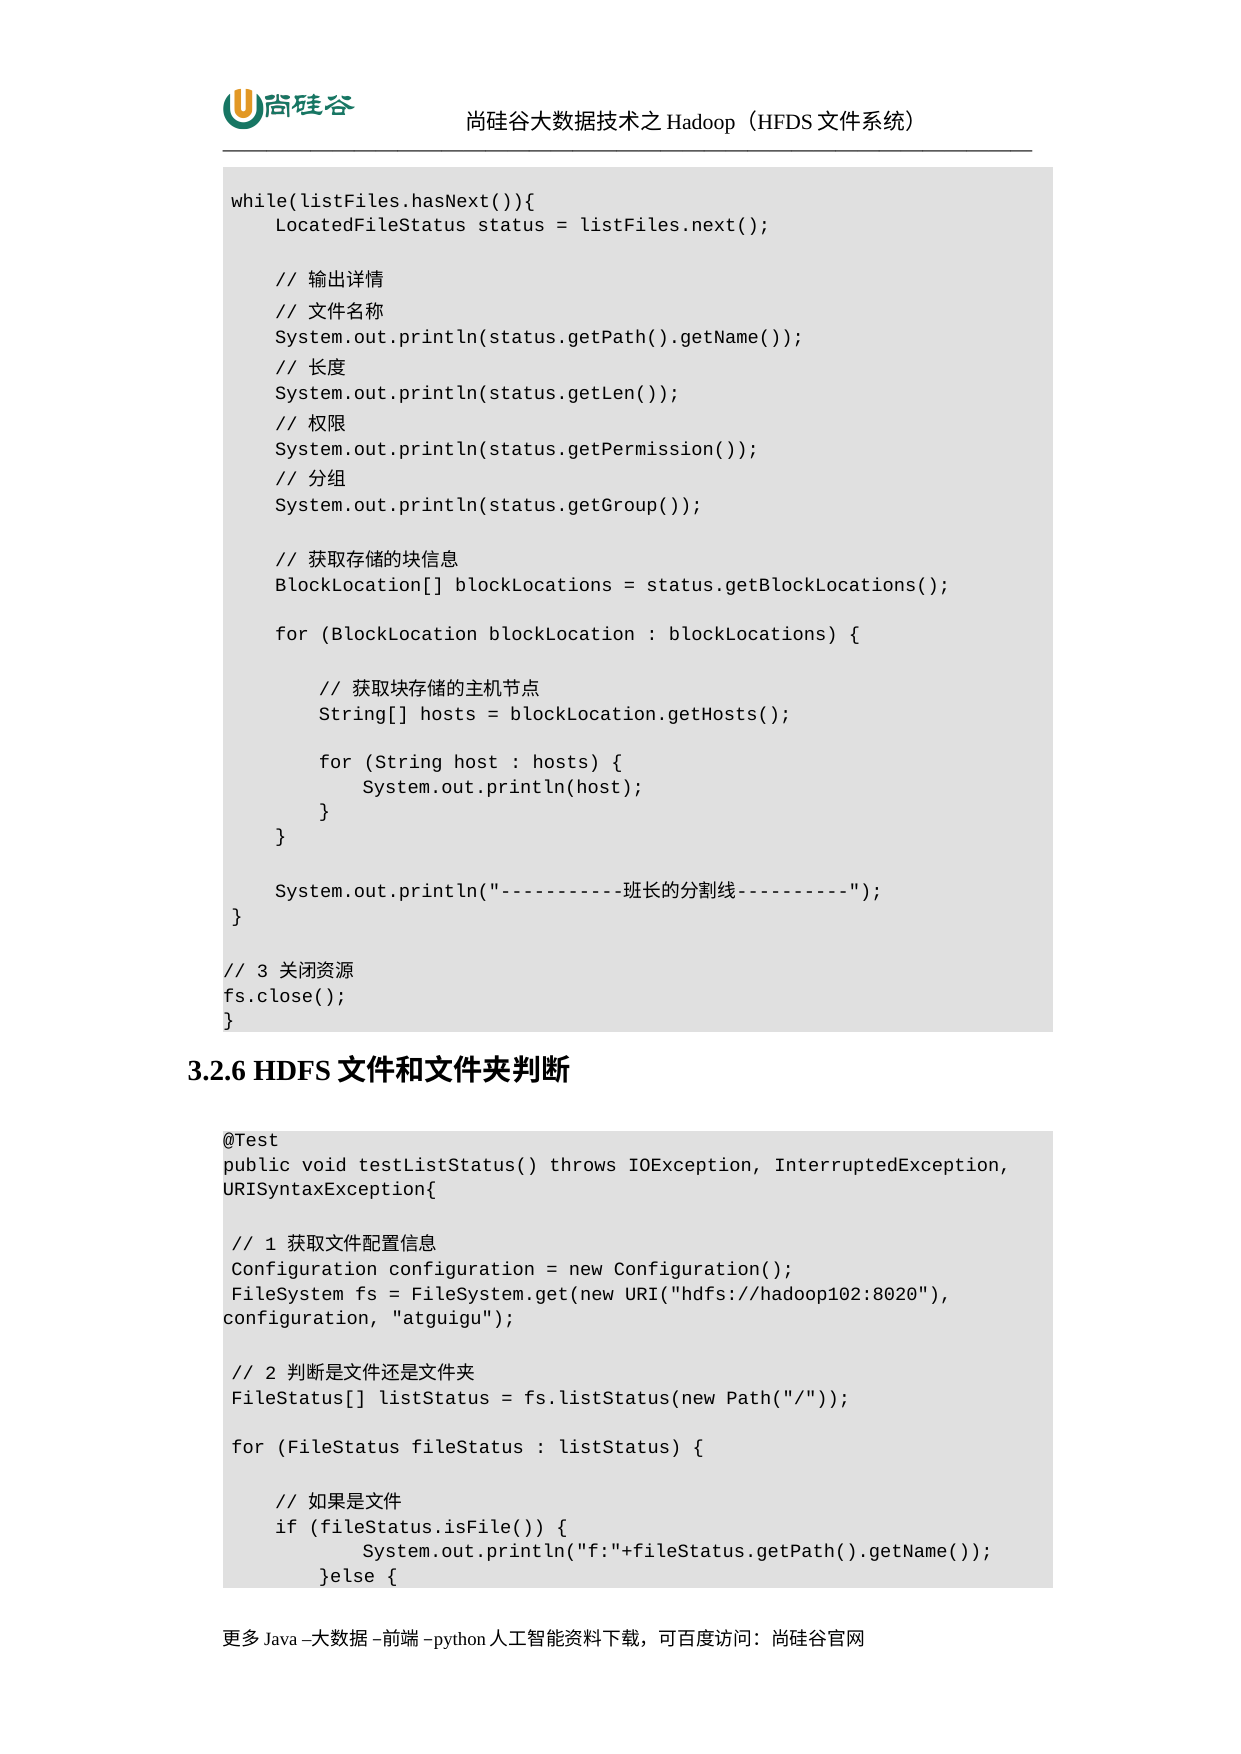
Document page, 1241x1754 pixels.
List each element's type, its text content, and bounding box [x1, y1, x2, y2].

text System.out.println(status.getPermission()); [223, 439, 1053, 461]
text if (fileStatus.isFile()) { [223, 1518, 1053, 1539]
text // 2 判断是文件还是文件夹 [223, 1357, 1053, 1385]
text System.out.println("-----------班长的分割线----------"); [223, 875, 1053, 903]
text for (BlockLocation blockLocation : blockLocations) { [223, 624, 1053, 646]
text } [223, 826, 1053, 848]
text // 长度 [223, 352, 1053, 380]
text public void testListStatus() throws IOException, InterruptedException, URISyntaxException{ [223, 1155, 1053, 1201]
text // 如果是文件 [223, 1486, 1053, 1514]
text FileSystem fs = FileSystem.get(new URI("hdfs://hadoop102:8020"), configuration, "atguigu"); [223, 1284, 1053, 1330]
text String[] hosts = blockLocation.getHosts(); [223, 704, 1053, 726]
text Configuration configuration = new Configuration(); [223, 1260, 1053, 1281]
text LocatedFileStatus status = listFiles.next(); [223, 216, 1053, 237]
text for (FileStatus fileStatus : listStatus) { [223, 1438, 1053, 1459]
text // 分组 [223, 464, 1053, 491]
text FileStatus[] listStatus = fs.listStatus(new Path("/")); [223, 1389, 1053, 1410]
text System.out.println("f:"+fileStatus.getPath().getName()); [223, 1542, 1053, 1563]
text while(listFiles.hasNext()){ [223, 192, 1053, 213]
text System.out.println(host); [223, 778, 1053, 799]
text System.out.println(status.getLen()); [223, 384, 1053, 405]
text } [223, 802, 1053, 823]
text } [223, 1011, 1053, 1032]
text fs.close(); [223, 987, 1053, 1008]
text // 获取存储的块信息 [223, 544, 1053, 572]
text // 获取块存储的主机节点 [223, 673, 1053, 701]
subtitle 3.2.6 HDFS文件和文件夹判断 [187, 1036, 1053, 1101]
text System.out.println(status.getPath().getName()); [223, 328, 1053, 349]
picture [222, 88, 356, 130]
text System.out.println(status.getGroup()); [223, 495, 1053, 517]
text BlockLocation[] blockLocations = status.getBlockLocations(); [223, 576, 1053, 597]
text for (String host : hosts) { [223, 753, 1053, 774]
text } [223, 907, 1053, 928]
text // 1 获取文件配置信息 [223, 1228, 1053, 1256]
text @Test [223, 1131, 1053, 1152]
text }else { [223, 1567, 1053, 1588]
text // 文件名称 [223, 296, 1053, 324]
text // 输出详情 [223, 265, 1053, 292]
text // 权限 [223, 408, 1053, 436]
text // 3 关闭资源 [223, 955, 1053, 983]
